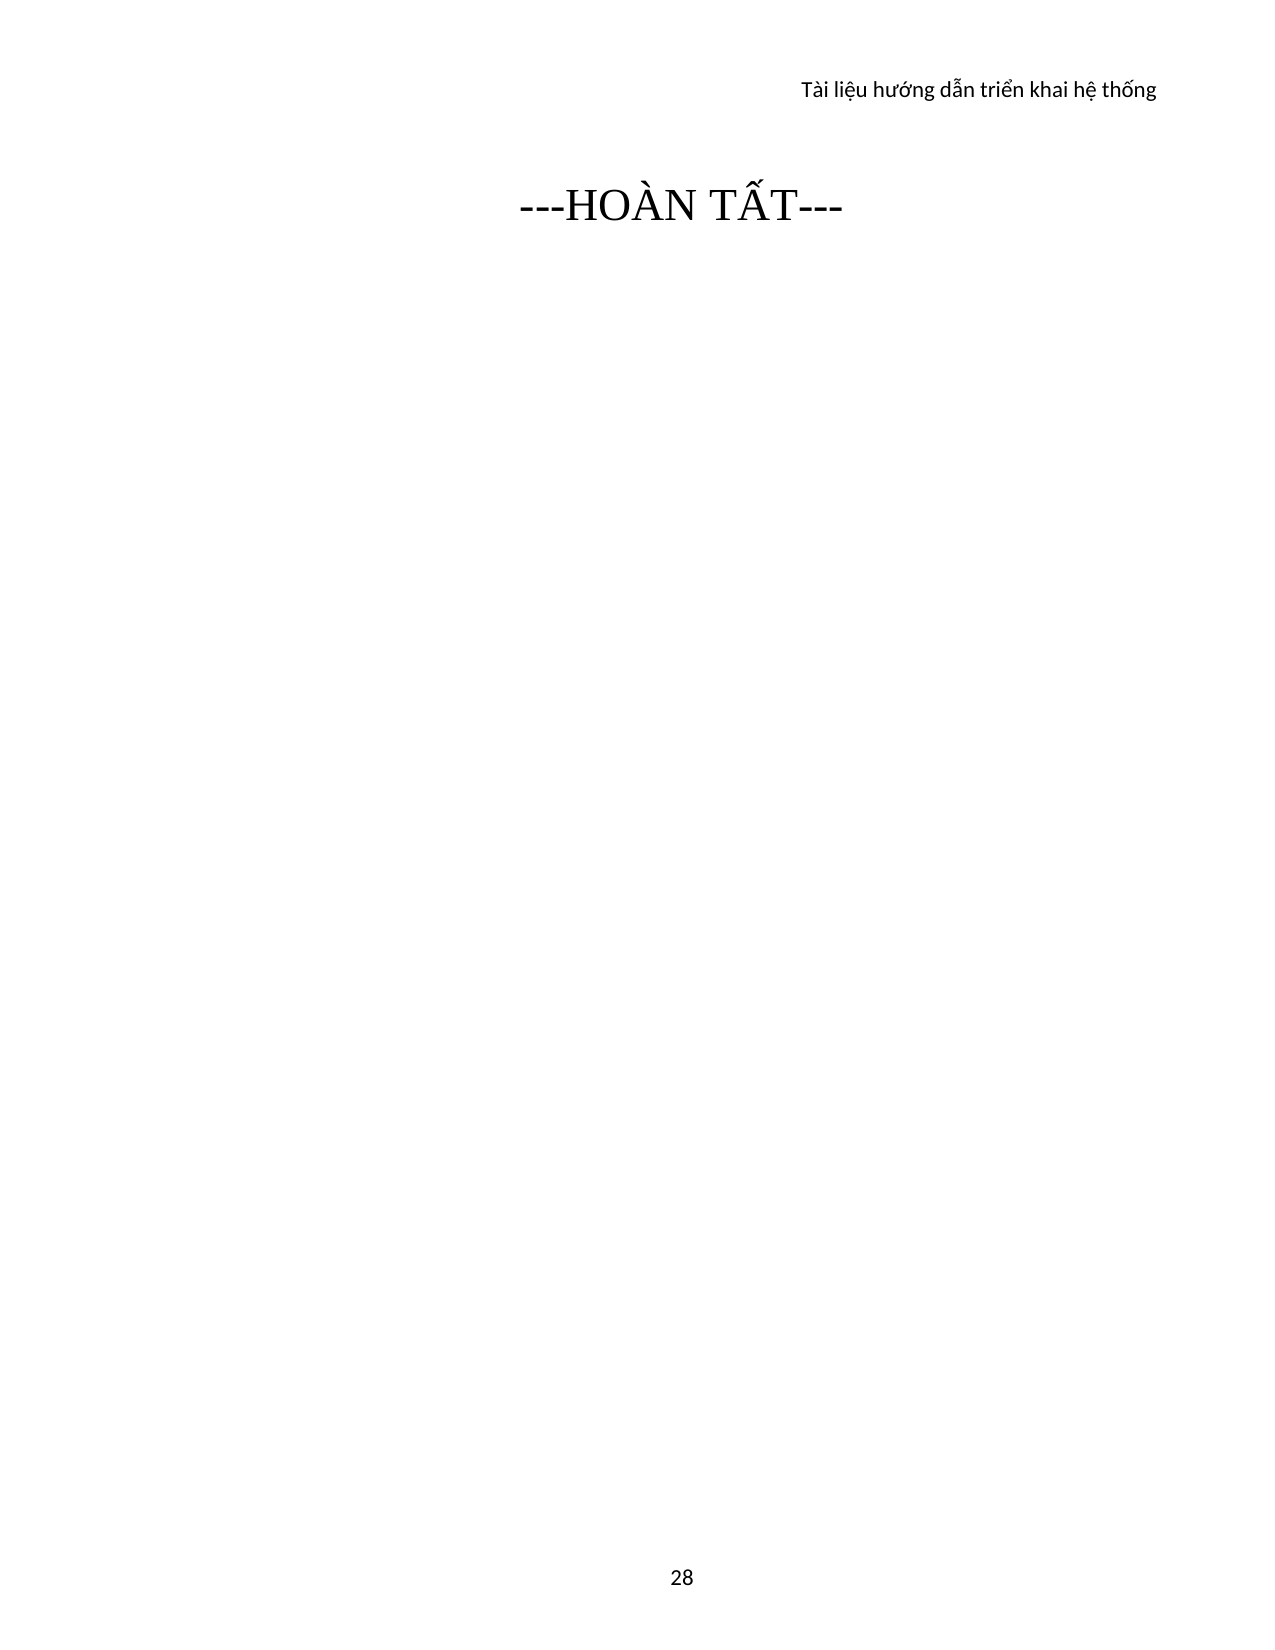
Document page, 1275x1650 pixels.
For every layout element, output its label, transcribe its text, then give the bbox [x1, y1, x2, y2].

text ---HOÀN TẤT--- [207, 177, 1157, 230]
